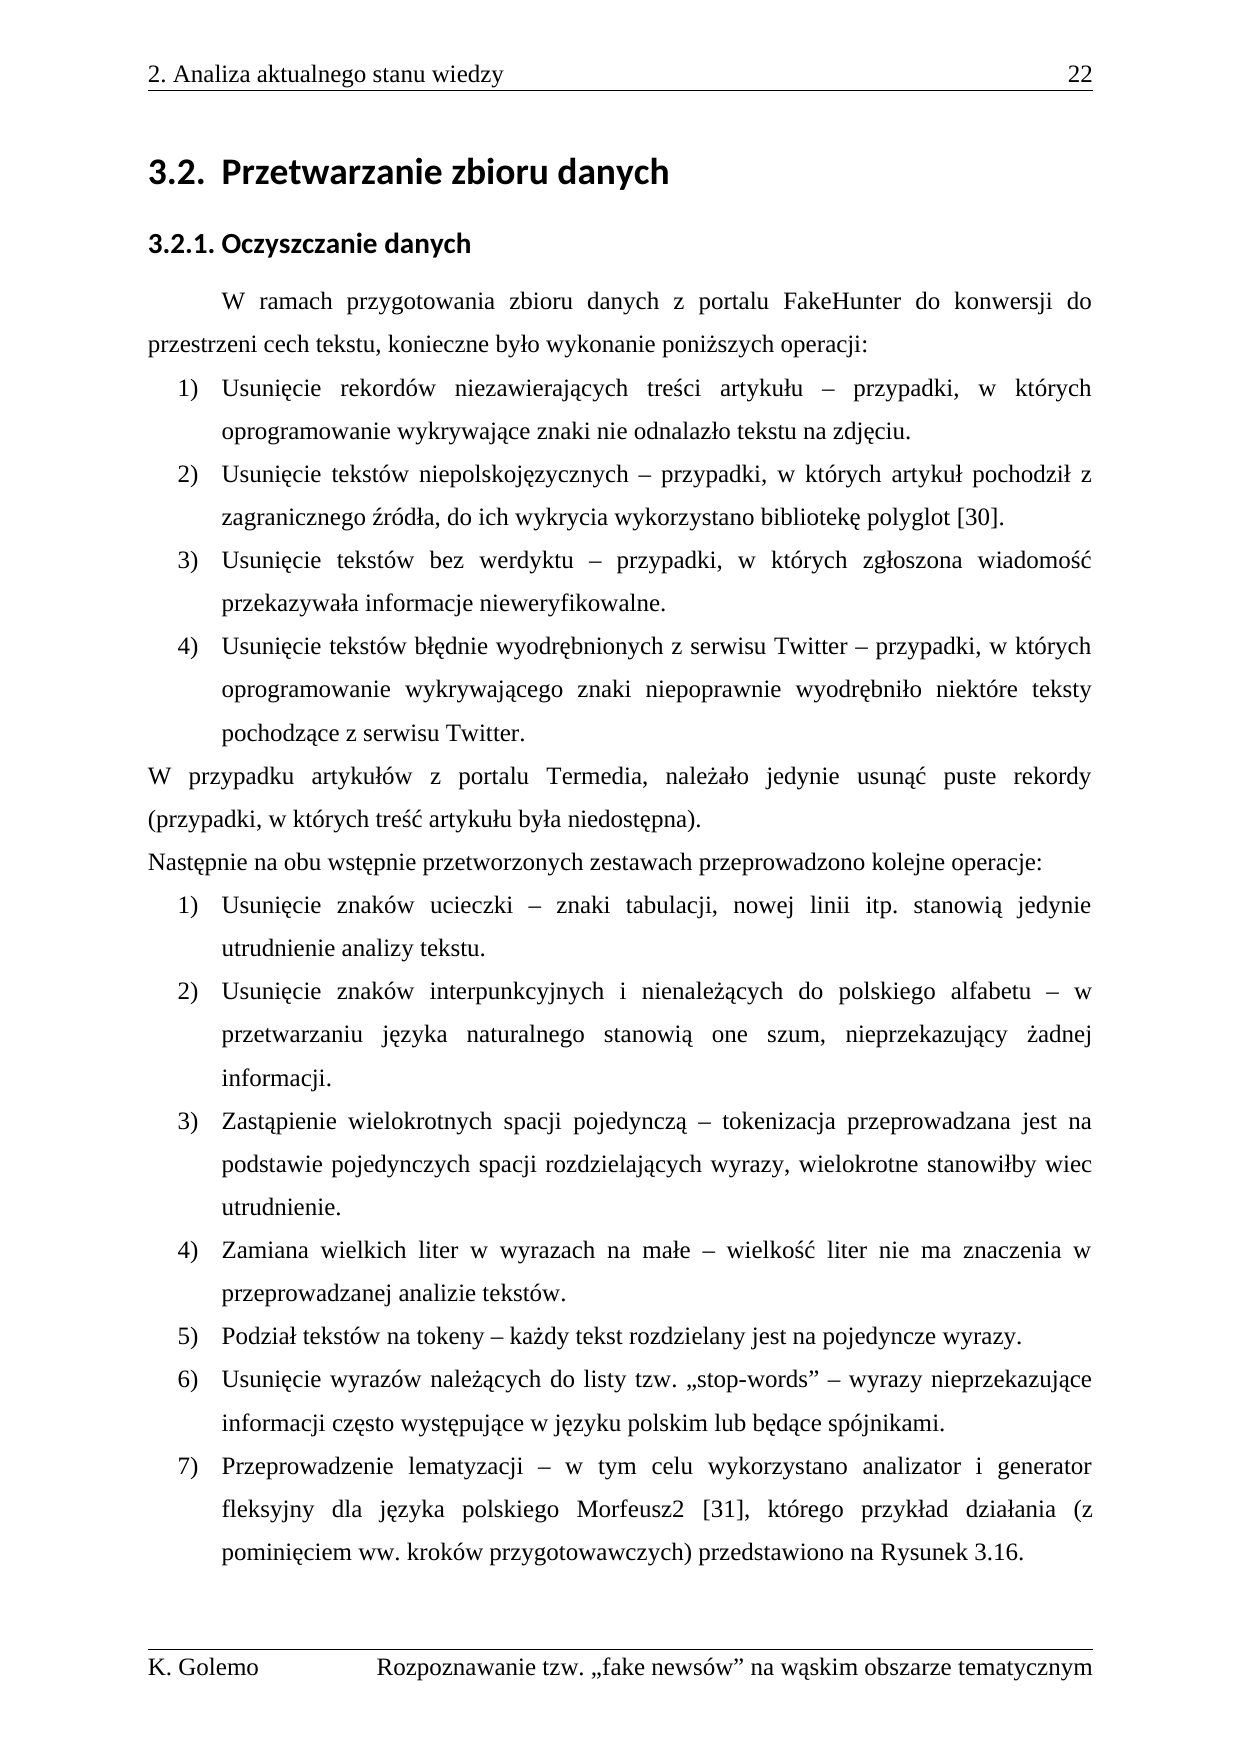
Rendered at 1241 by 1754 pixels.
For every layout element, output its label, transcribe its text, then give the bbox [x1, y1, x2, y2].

text Następnie na obu wstępnie przetworzonych zestawach przeprowadzono kolejne operacje: [148, 847, 1093, 876]
list Usunięcie wyrazów należących do listy tzw. „stop-words” – wyrazy nieprzekazujące informacji często występujące w języku polskim lub będące spójnikami. [177, 1364, 1093, 1436]
subtitle Oczyszczanie danych [148, 225, 1093, 260]
text W ramach przygotowania zbioru danych z portalu FakeHunter do konwersji do przestrzeni cech tekstu, konieczne było wykonanie poniższych operacji: [148, 286, 1093, 358]
list Usunięcie znaków interpunkcyjnych i nienależących do polskiego alfabetu – w przetwarzaniu języka naturalnego stanowią one szum, nieprzekazujący żadnej informacji. [177, 976, 1093, 1091]
list Usunięcie tekstów bez werdyktu – przypadki, w których zgłoszona wiadomość przekazywała informacje nieweryfikowalne. [177, 545, 1093, 617]
list Zamiana wielkich liter w wyrazach na małe – wielkość liter nie ma znaczenia w przeprowadzanej analizie tekstów. [177, 1235, 1093, 1307]
list Podział tekstów na tokeny – każdy tekst rozdzielany jest na pojedyncze wyrazy. [177, 1321, 1093, 1350]
list Usunięcie rekordów niezawierających treści artykułu – przypadki, w których oprogramowanie wykrywające znaki nie odnalazło tekstu na zdjęciu. [177, 373, 1093, 444]
text W przypadku artykułów z portalu Termedia, należało jedynie usunąć puste rekordy (przypadki, w których treść artykułu była niedostępna). [148, 761, 1093, 833]
list Usunięcie znaków ucieczki – znaki tabulacji, nowej linii itp. stanowią jedynie utrudnienie analizy tekstu. [177, 890, 1093, 962]
list Przeprowadzenie lematyzacji – w tym celu wykorzystano analizator i generator fleksyjny dla języka polskiego Morfeusz2 , którego przykład działania (z pominięciem ww. kroków przygotowawczych) przedstawiono na Rysunku 3.4. [177, 1451, 1093, 1566]
subtitle Przetwarzanie zbioru danych [148, 148, 1093, 193]
list Usunięcie tekstów niepolskojęzycznych – przypadki, w których artykuł pochodził z zagranicznego źródła, do ich wykrycia wykorzystano bibliotekę polyglot . [177, 459, 1093, 531]
list Zastąpienie wielokrotnych spacji pojedynczą – tokenizacja przeprowadzana jest na podstawie pojedynczych spacji rozdzielających wyrazy, wielokrotne stanowiłby wiec utrudnienie. [177, 1106, 1093, 1221]
list Usunięcie tekstów błędnie wyodrębnionych z serwisu Twitter – przypadki, w których oprogramowanie wykrywającego znaki niepoprawnie wyodrębniło niektóre teksty pochodzące z serwisu Twitter. [177, 631, 1093, 746]
